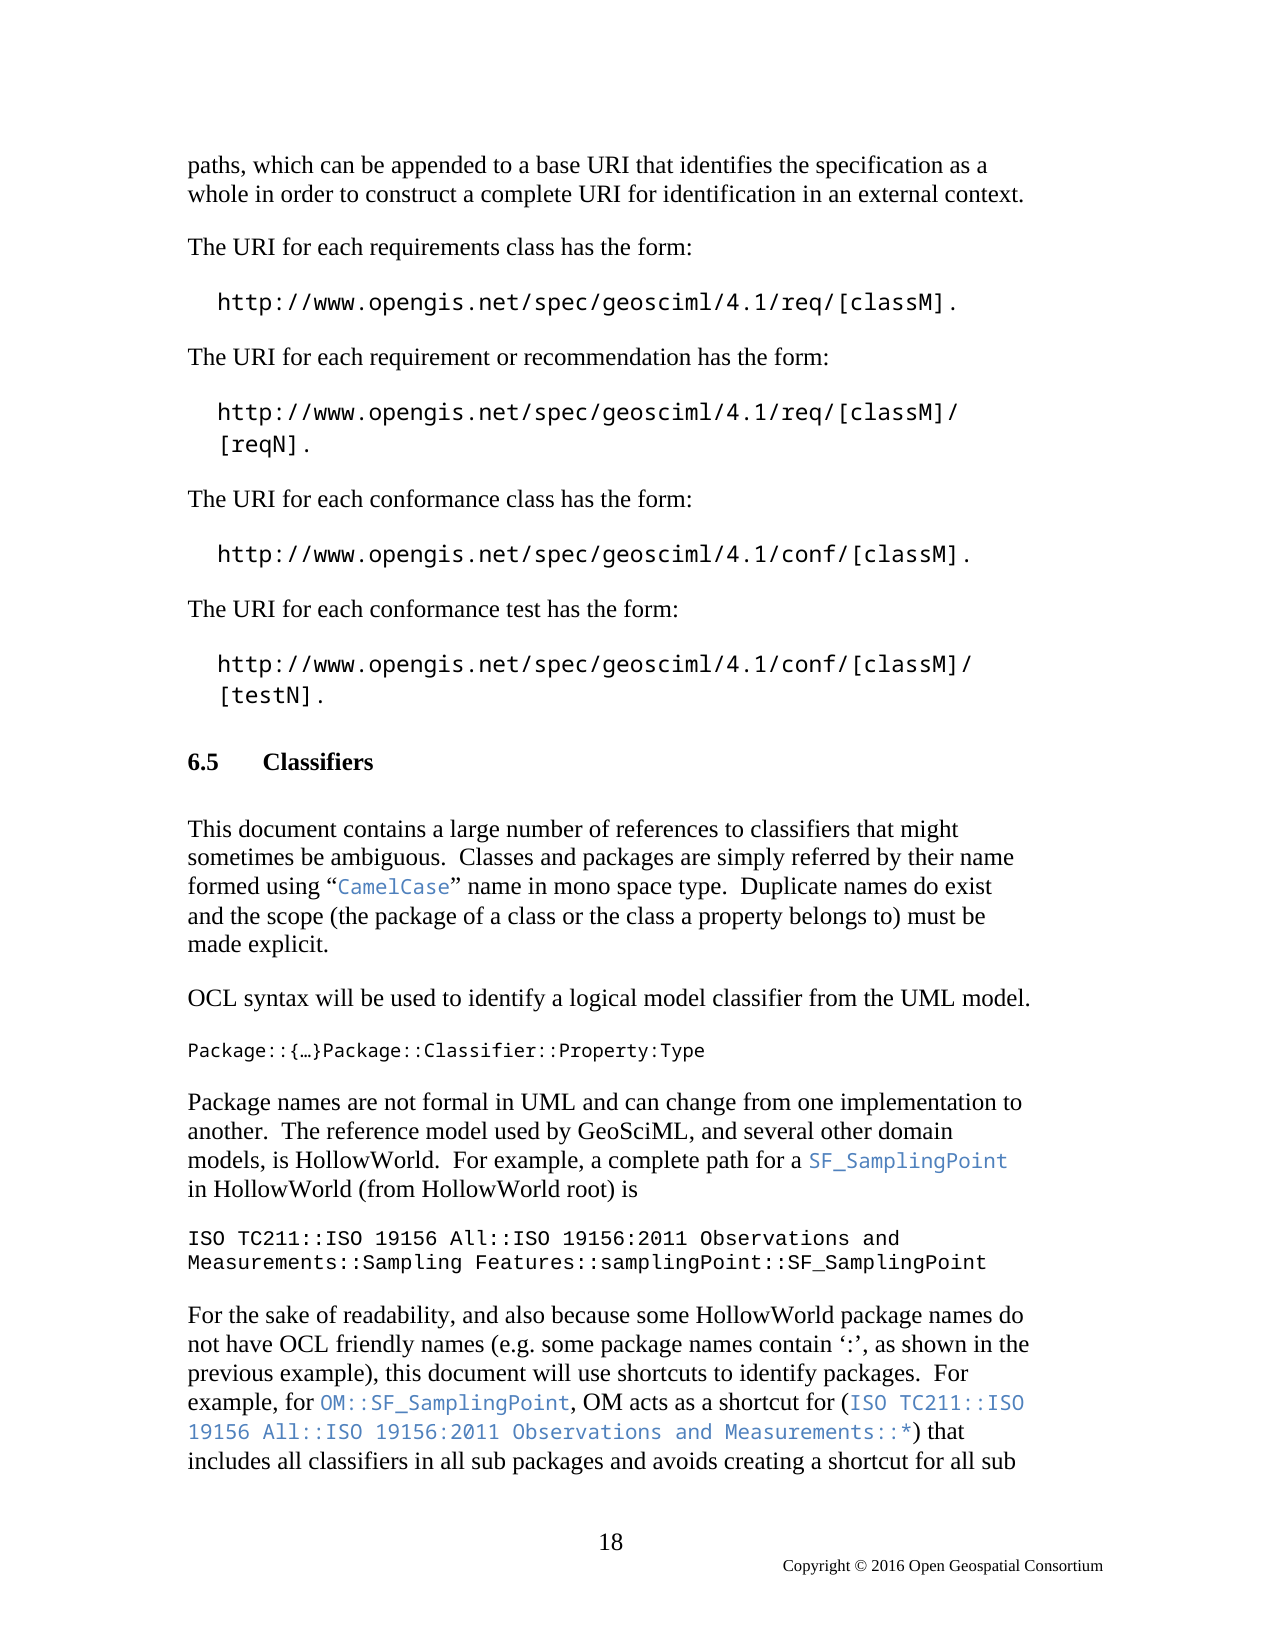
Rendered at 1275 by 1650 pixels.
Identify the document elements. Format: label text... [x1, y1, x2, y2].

subtitle Classifiers [187, 747, 1034, 776]
text The URI for each requirements class has the form: [187, 232, 1034, 261]
text The URI for each requirement or recommendation has the form: [187, 342, 1034, 371]
text ISO TC211::ISO 19156 All::ISO 19156:2011 Observations and Measurements::Sampling Features::samplingPoint::SF_SamplingPoint [187, 1228, 1034, 1276]
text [187, 150, 1034, 207]
text http://www.opengis.net/spec/geosciml/4.1/conf/[classM]/[testN]. [217, 647, 1034, 710]
text http://www.opengis.net/spec/geosciml/4.1/req/[classM]/[reqN]. [217, 396, 1034, 459]
text Package names are not formal in UML and can change from one implementation to another. The reference model used by GeoSciML, and several other domain models, is HollowWorld. For example, a complete path for a SF_SamplingPoint in HollowWorld (from HollowWorld root) is [187, 1087, 1034, 1203]
text The URI for each conformance class has the form: [187, 484, 1034, 512]
text Package::{…}Package::Classifier::Property:Type [187, 1037, 1034, 1062]
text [187, 1301, 1034, 1474]
text The URI for each conformance test has the form: [187, 594, 1034, 622]
text http://www.opengis.net/spec/geosciml/4.1/req/[classM]. [217, 286, 1034, 317]
text OCL syntax will be used to identify a logical model classifier from the UML model. [187, 983, 1034, 1012]
text http://www.opengis.net/spec/geosciml/4.1/conf/[classM]. [217, 537, 1034, 569]
text This document contains a large number of references to classifiers that might sometimes be ambiguous. Classes and packages are simply referred by their name formed using “CamelCase” name in mono space type. Duplicate names do exist and the scope (the package of a class or the class a property belongs to) must be made explicit. [187, 814, 1034, 958]
